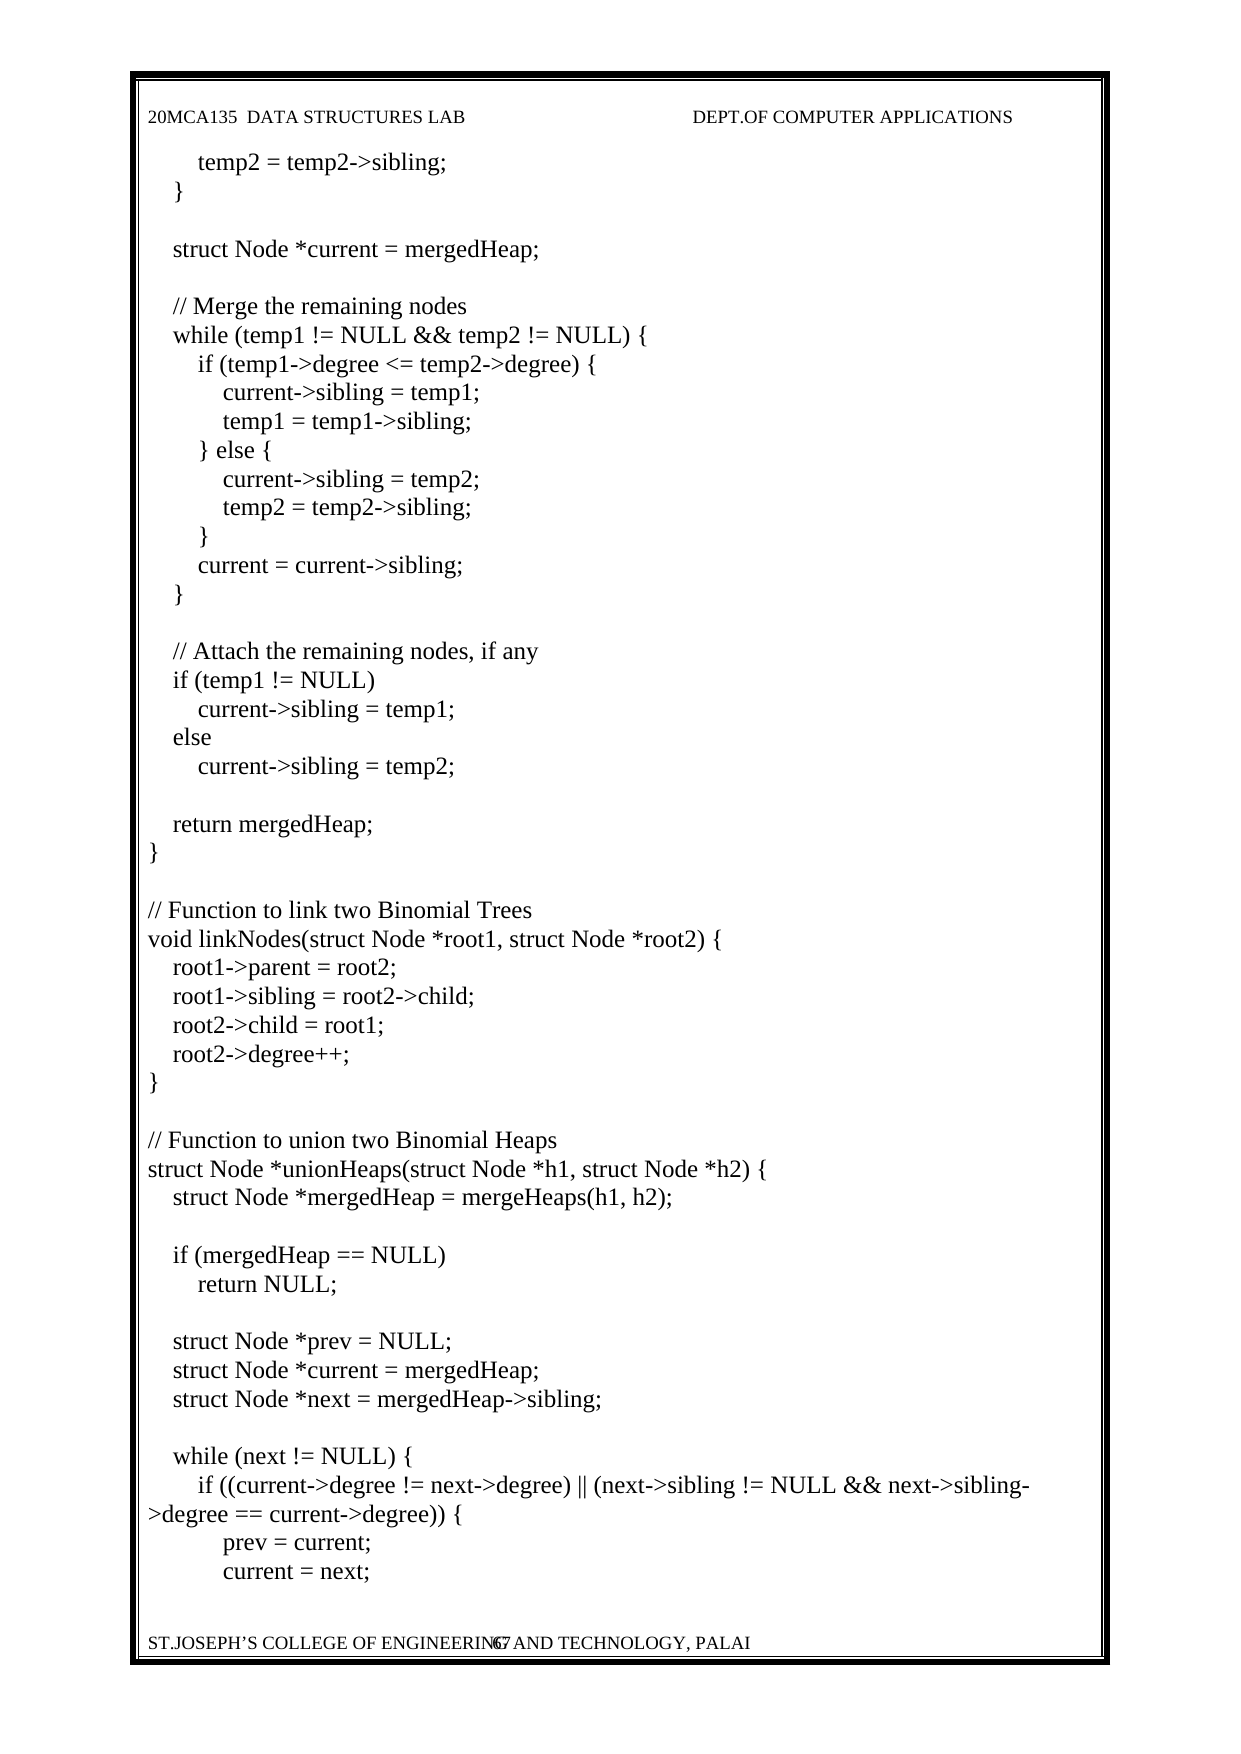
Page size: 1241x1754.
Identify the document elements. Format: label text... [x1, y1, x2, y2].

text // Function to link two Binomial Trees [148, 895, 1093, 924]
text temp2 = temp2->sibling; [148, 147, 1093, 176]
text struct Node *current = mergedHeap; [148, 1355, 1093, 1384]
text return NULL; [148, 1269, 1093, 1297]
text if (temp1 != NULL) [148, 665, 1093, 694]
text } [148, 579, 1093, 607]
text } [148, 176, 1093, 205]
text while (temp1 != NULL && temp2 != NULL) { [148, 320, 1093, 349]
text root1->parent = root2; [148, 952, 1093, 981]
text current = next; [148, 1556, 1093, 1585]
text return mergedHeap; [148, 809, 1093, 837]
text } else { [148, 435, 1093, 464]
text if (mergedHeap == NULL) [148, 1240, 1093, 1269]
text struct Node *current = mergedHeap; [148, 234, 1093, 262]
text } [148, 837, 1093, 866]
text temp2 = temp2->sibling; [148, 492, 1093, 521]
text if ((current->degree != next->degree) || (next->sibling != NULL && next->sibling->degree == current->degree)) { [148, 1470, 1093, 1527]
text current->sibling = temp2; [148, 751, 1093, 780]
text else [148, 722, 1093, 751]
text struct Node *next = mergedHeap->sibling; [148, 1384, 1093, 1412]
text current = current->sibling; [148, 550, 1093, 579]
text prev = current; [148, 1527, 1093, 1556]
text struct Node *unionHeaps(struct Node *h1, struct Node *h2) { [148, 1154, 1093, 1182]
text temp1 = temp1->sibling; [148, 406, 1093, 435]
text current->sibling = temp2; [148, 464, 1093, 492]
text root2->child = root1; [148, 1010, 1093, 1039]
text root2->degree++; [148, 1039, 1093, 1067]
text if (temp1->degree <= temp2->degree) { [148, 349, 1093, 377]
text while (next != NULL) { [148, 1441, 1093, 1470]
text current->sibling = temp1; [148, 377, 1093, 406]
text } [148, 521, 1093, 550]
text root1->sibling = root2->child; [148, 981, 1093, 1010]
text void linkNodes(struct Node *root1, struct Node *root2) { [148, 924, 1093, 952]
text // Function to union two Binomial Heaps [148, 1125, 1093, 1154]
text struct Node *prev = NULL; [148, 1326, 1093, 1355]
text current->sibling = temp1; [148, 694, 1093, 722]
text struct Node *mergedHeap = mergeHeaps(h1, h2); [148, 1182, 1093, 1211]
text // Attach the remaining nodes, if any [148, 636, 1093, 665]
text // Merge the remaining nodes [148, 291, 1093, 320]
text } [148, 1067, 1093, 1096]
